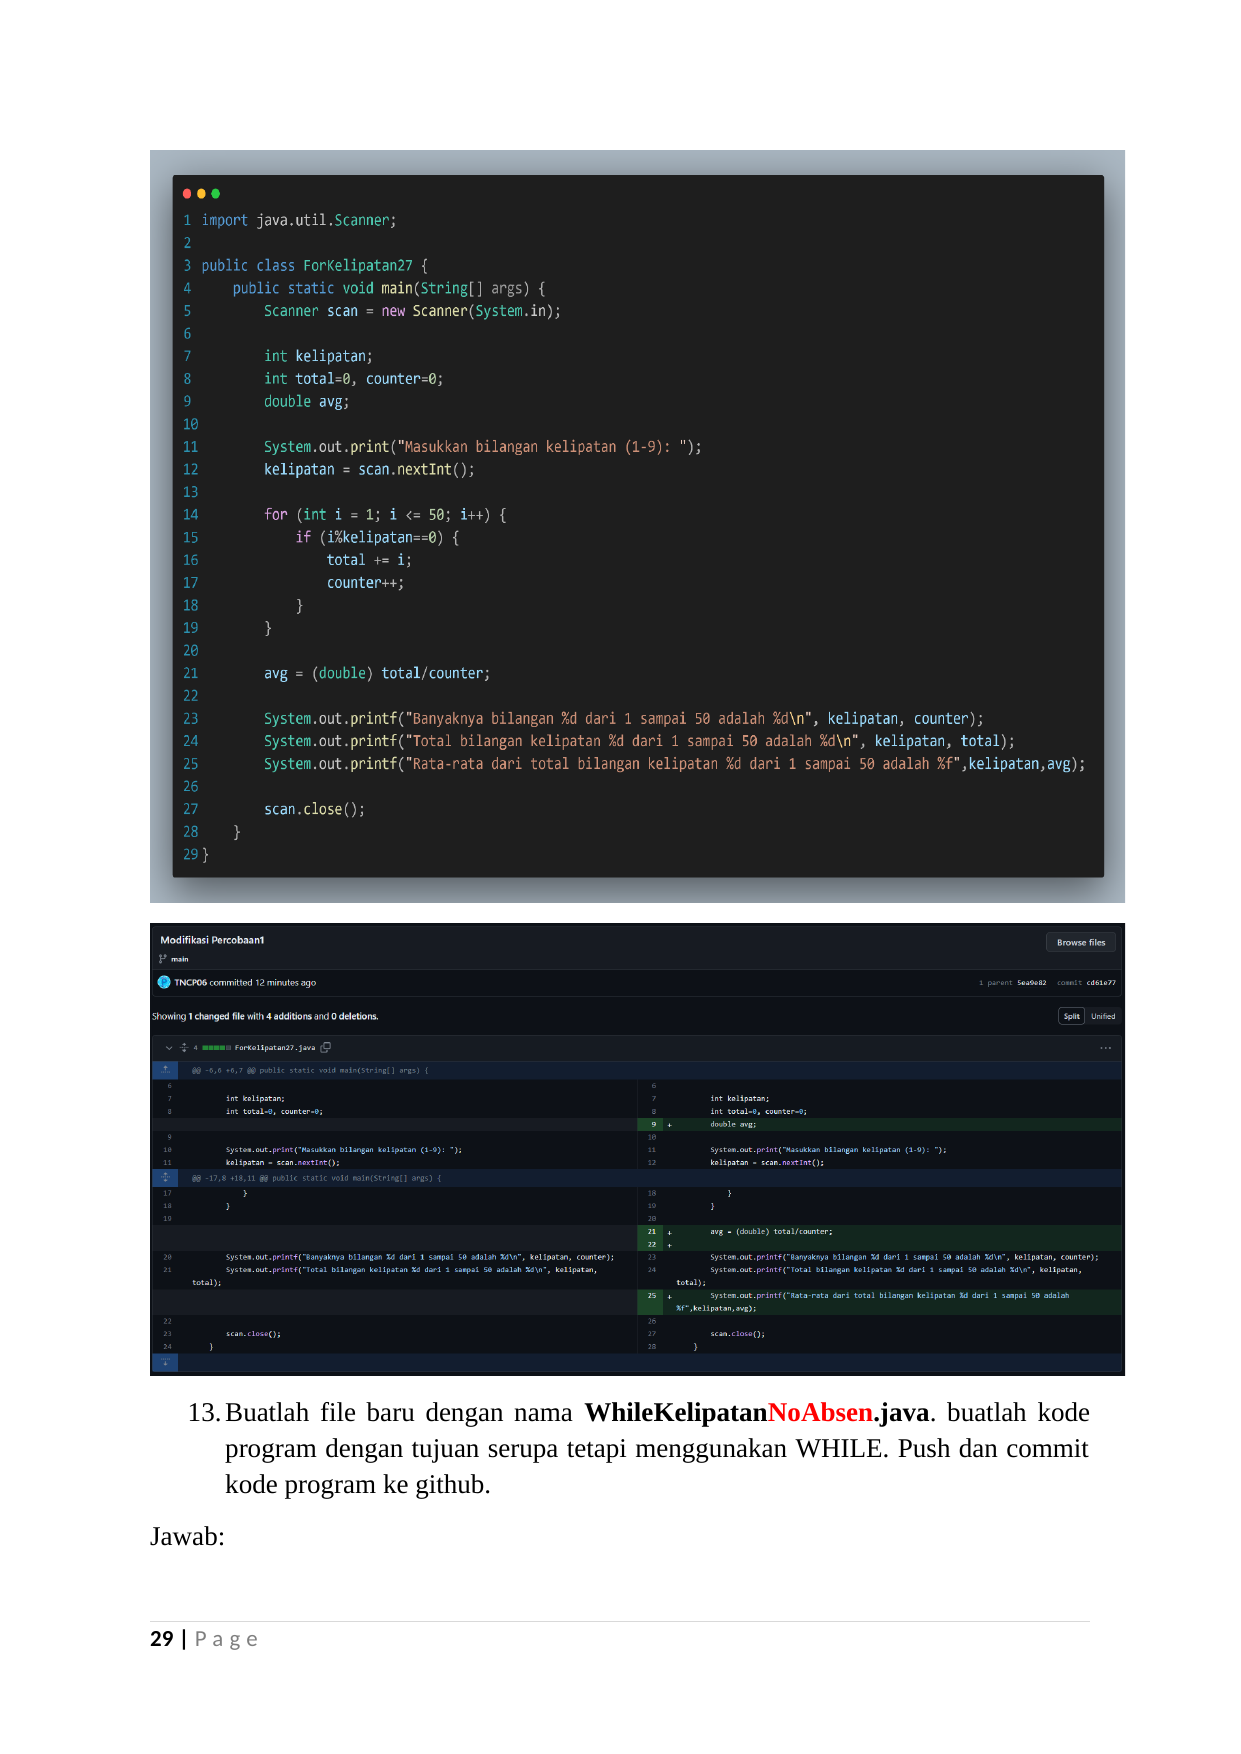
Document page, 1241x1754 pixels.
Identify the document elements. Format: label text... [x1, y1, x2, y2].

text Jawab: [150, 1520, 1090, 1552]
list Buatlah file baru dengan nama WhileKelipatanNoAbsen.java. buatlah kode program dengan tujuan serupa tetapi menggunakan WHILE. Push dan commit kode program ke github. [187, 1397, 1090, 1499]
picture [150, 150, 1125, 903]
picture [150, 923, 1125, 1376]
